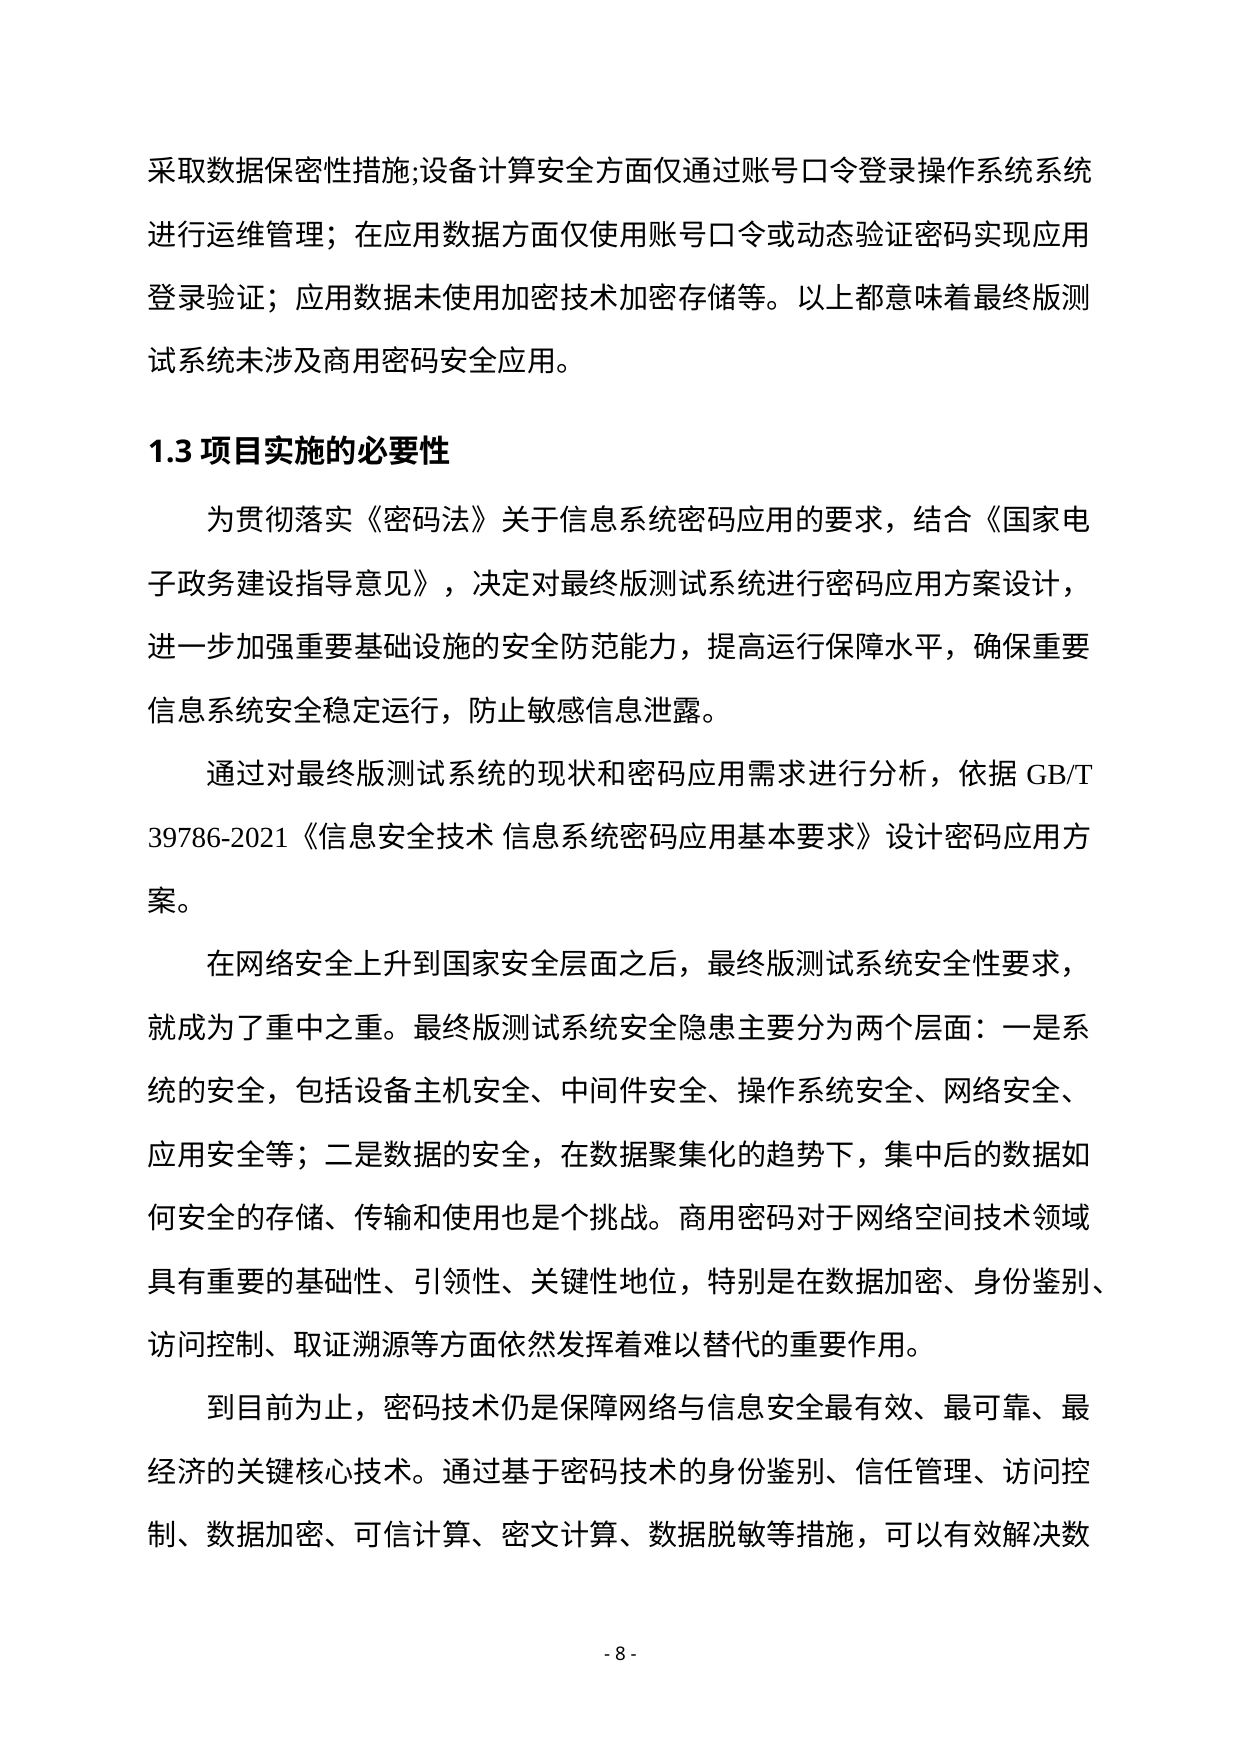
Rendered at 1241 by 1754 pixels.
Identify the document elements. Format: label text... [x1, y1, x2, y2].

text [148, 1385, 1092, 1554]
text 通过对最终版测试系统的现状和密码应用需求进行分析，依据GB/T 39786-2021《信息安全技术 信息系统密码应用基本要求》设计密码应用方案。 [148, 751, 1092, 920]
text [148, 148, 1092, 380]
text 为贯彻落实《密码法》关于信息系统密码应用的要求，结合《国家电子政务建设指导意见》，决定对最终版测试系统进行密码应用方案设计，进一步加强重要基础设施的安全防范能力，提高运行保障水平，确保重要信息系统安全稳定运行，防止敏感信息泄露。 [148, 497, 1092, 729]
text 在网络安全上升到国家安全层面之后，最终版测试系统安全性要求，就成为了重中之重。最终版测试系统安全隐患主要分为两个层面：一是系统的安全，包括设备主机安全、中间件安全、操作系统安全、网络安全、应用安全等；二是数据的安全，在数据聚集化的趋势下，集中后的数据如何安全的存储、传输和使用也是个挑战。商用密码对于网络空间技术领域具有重要的基础性、引领性、关键性地位，特别是在数据加密、身份鉴别、访问控制、取证溯源等方面依然发挥着难以替代的重要作用。 [148, 941, 1092, 1364]
subtitle 项目实施的必要性 [148, 426, 1092, 472]
